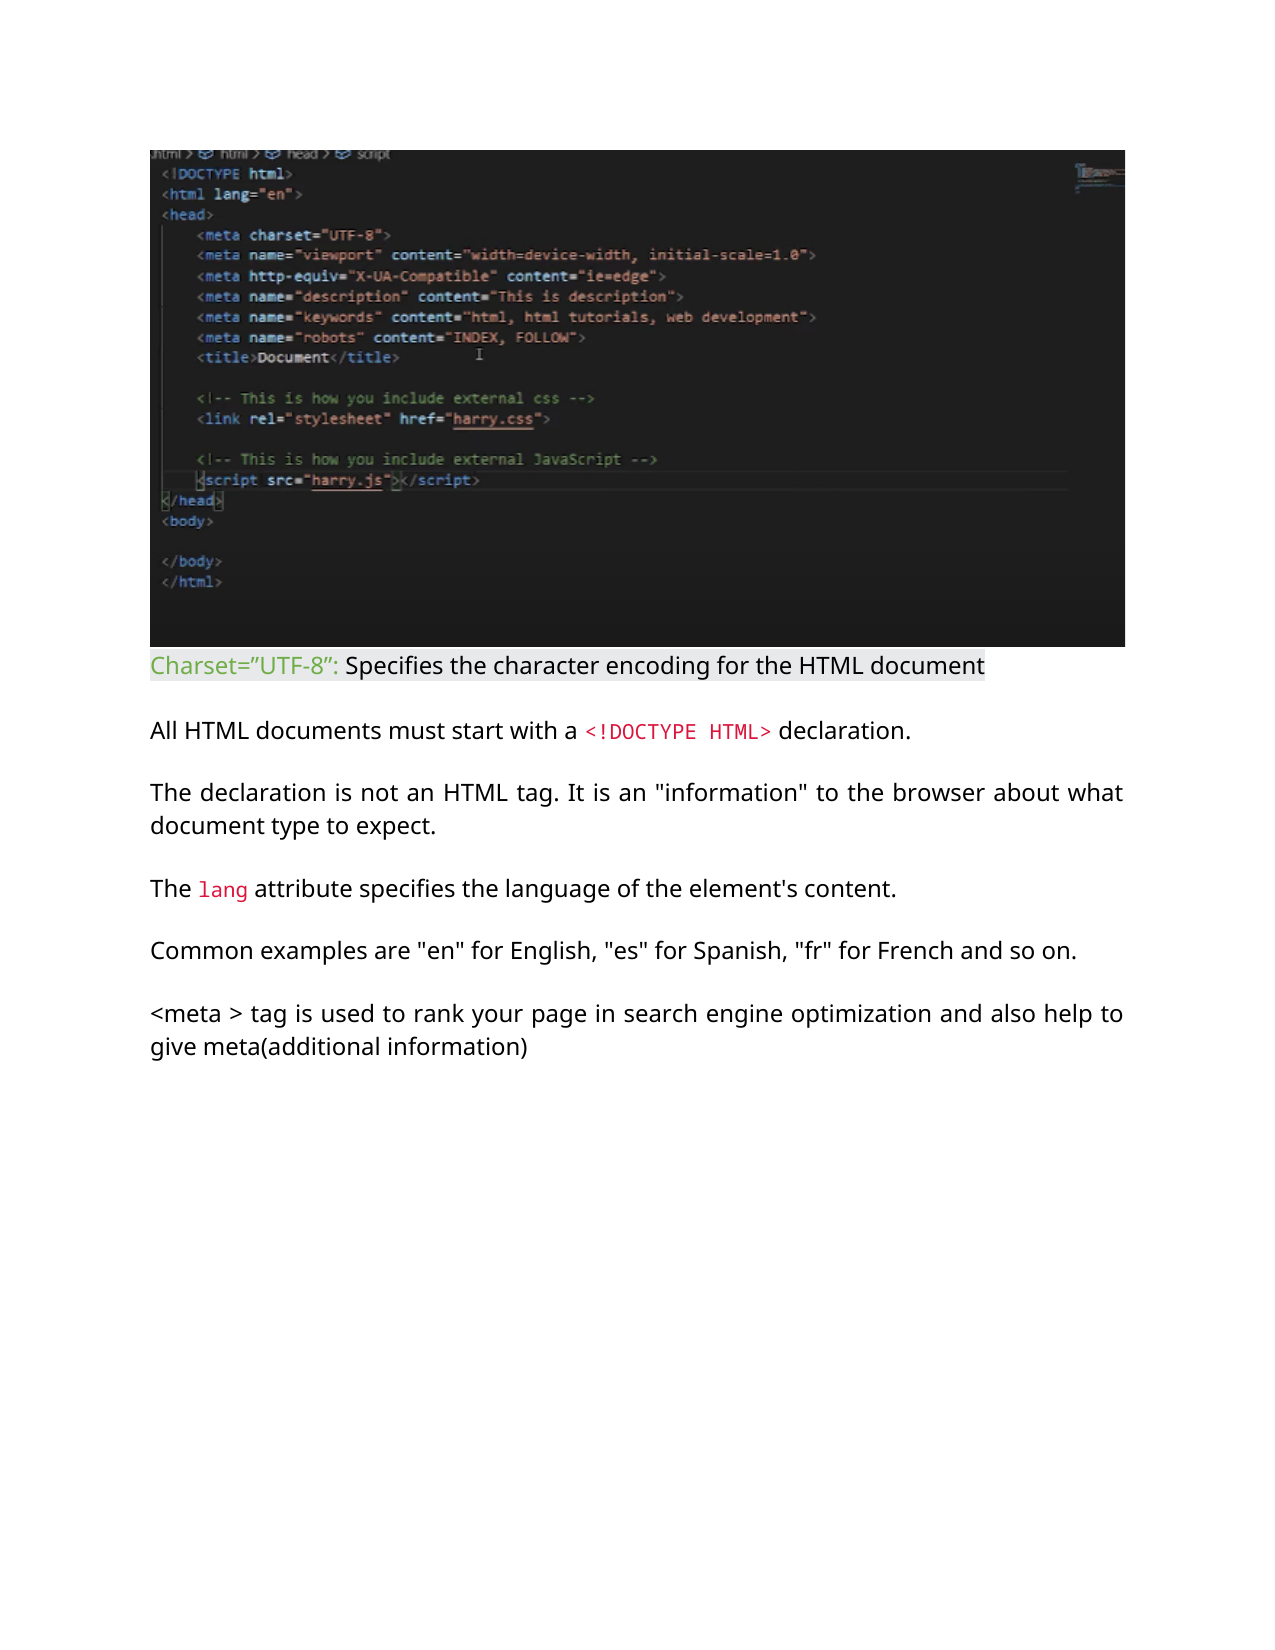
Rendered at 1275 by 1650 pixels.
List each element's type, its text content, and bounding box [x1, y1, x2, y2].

picture [150, 150, 1125, 647]
text Common examples are "en" for English, "es" for Spanish, "fr" for French and so on. [150, 934, 1125, 967]
text Charset=”UTF-8”: Specifies the character encoding for the HTML document [150, 648, 1125, 681]
text The declaration is not an HTML tag. It is an "information" to the browser about what document type to expect. [150, 776, 1125, 841]
text The lang attribute specifies the language of the element's content. [150, 871, 1125, 904]
text All HTML documents must start with a <!DOCTYPE HTML> declaration. [150, 714, 1125, 746]
text <meta > tag is used to rank your page in search engine optimization and also help to give meta(additional information) [150, 997, 1125, 1062]
